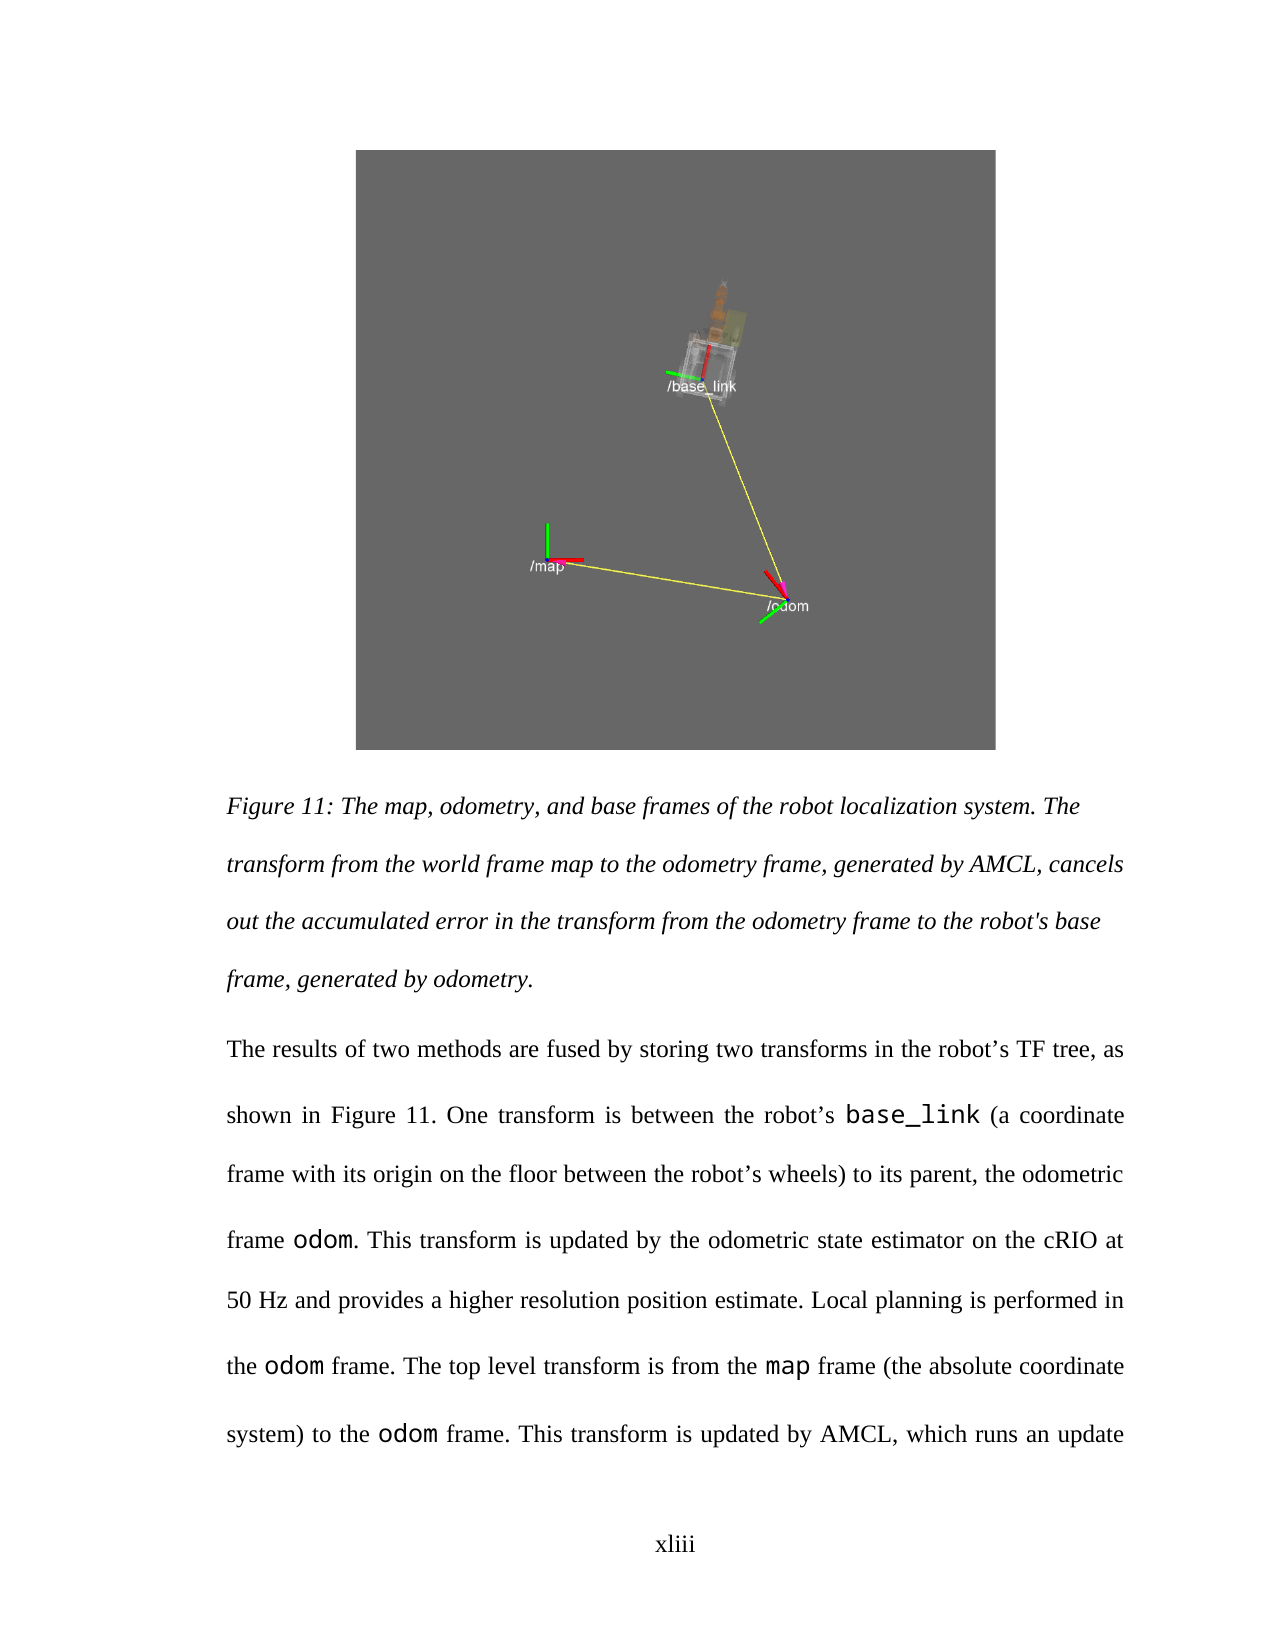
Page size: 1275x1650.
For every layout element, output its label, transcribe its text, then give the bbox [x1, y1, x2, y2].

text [226, 1034, 1125, 1450]
picture [355, 150, 996, 750]
text Figure 11: The map, odometry, and base frames of the robot localization system. The transform from the world frame map to the odometry frame, generated by AMCL, cancels out the accumulated error in the transform from the odometry frame to the robot's base frame, generated by odometry. [226, 791, 1125, 992]
